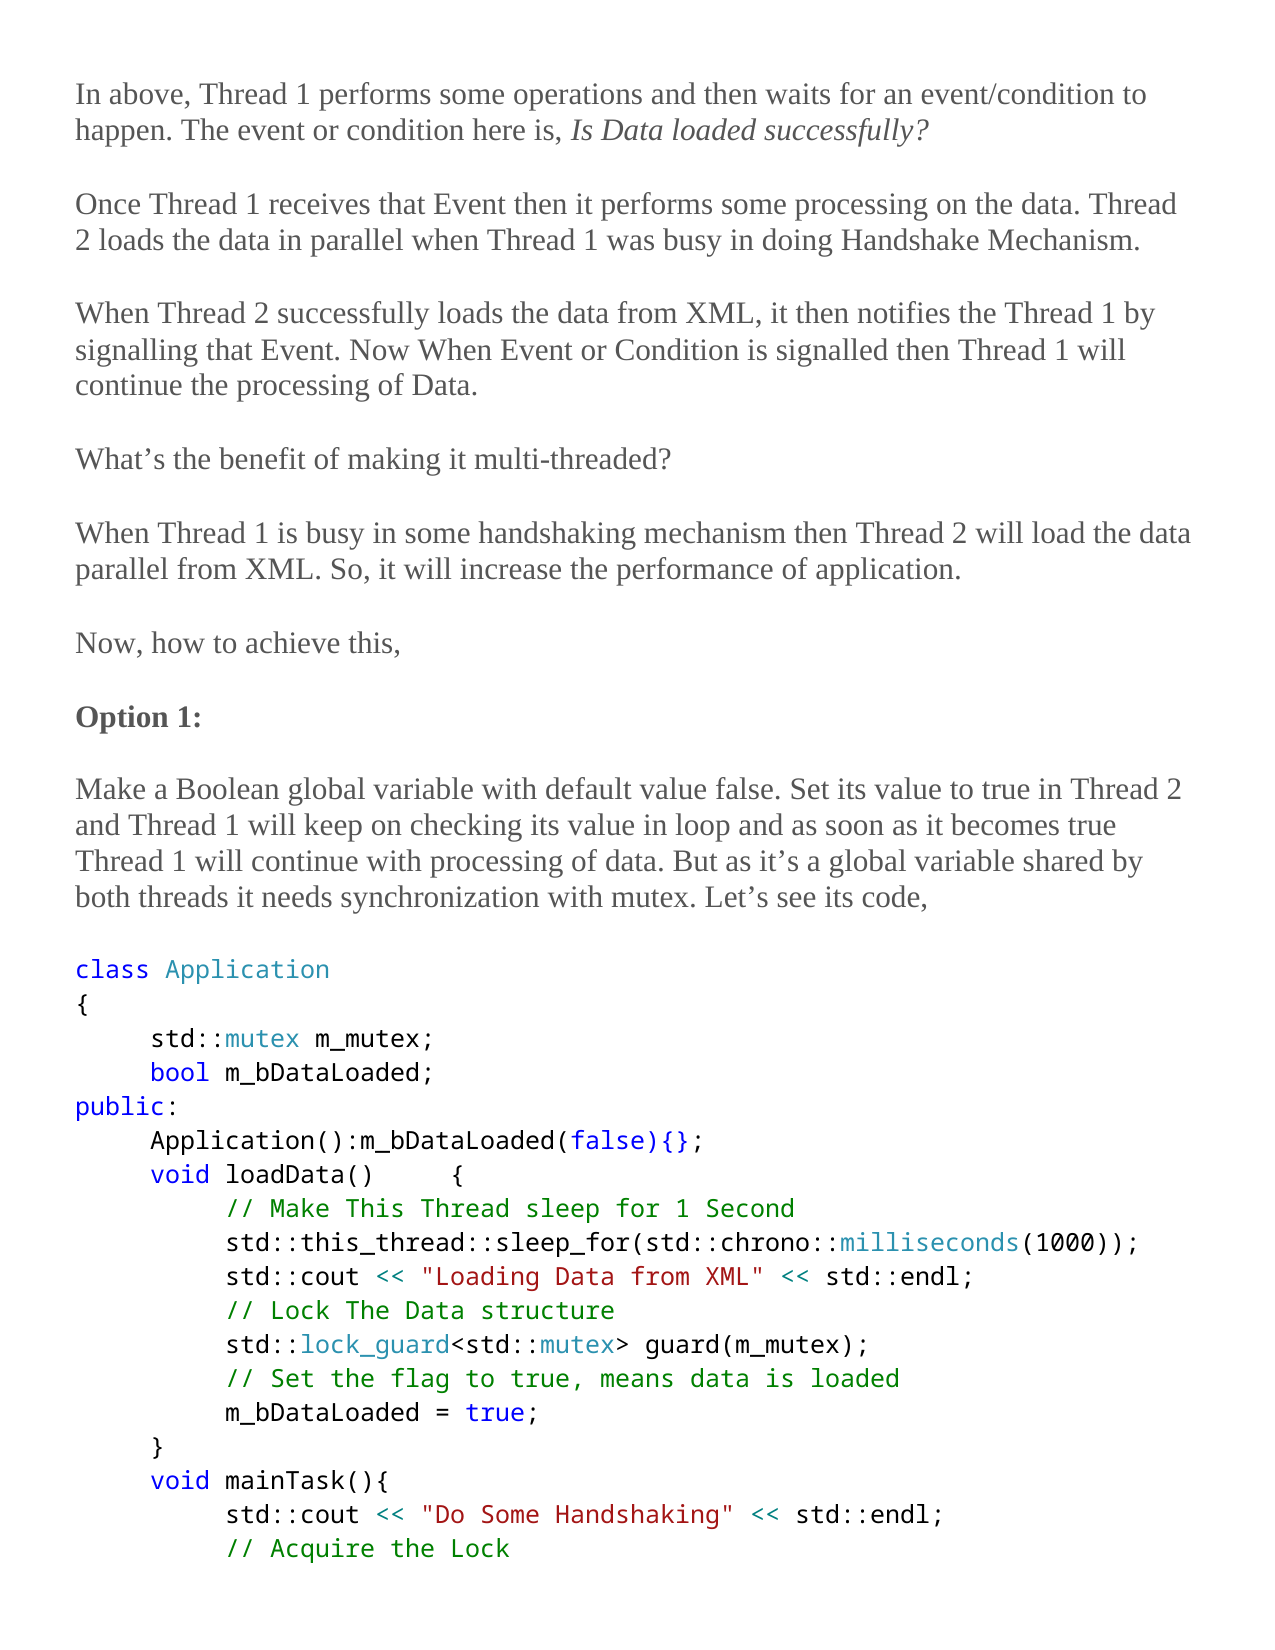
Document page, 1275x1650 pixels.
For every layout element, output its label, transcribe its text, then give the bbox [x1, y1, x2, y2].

text // Lock The Data structure [75, 1293, 1200, 1327]
text void mainTask(){ [75, 1463, 1200, 1497]
text // Set the flag to true, means data is loaded [75, 1361, 1200, 1395]
text Option 1: [75, 698, 1200, 734]
text std::cout << "Loading Data from XML" << std::endl; [75, 1259, 1200, 1293]
text m_bDataLoaded = true; [75, 1395, 1200, 1429]
text Once Thread 1 receives that Event then it performs some processing on the data. Thread 2 loads the data in parallel when Thread 1 was busy in doing Handshake Mechanism. [75, 185, 1200, 257]
text When Thread 1 is busy in some handshaking mechanism then Thread 2 will load the data parallel from XML. So, it will increase the performance of application. [75, 514, 1200, 586]
text std::cout << "Do Some Handshaking" << std::endl; [75, 1497, 1200, 1531]
text // Make This Thread sleep for 1 Second [75, 1191, 1200, 1224]
text std::this_thread::sleep_for(std::chrono::milliseconds(1000)); [75, 1224, 1200, 1259]
text std::lock_guard<std::mutex> guard(m_mutex); [75, 1327, 1200, 1361]
text class Application [75, 952, 1200, 986]
text In above, Thread 1 performs some operations and then waits for an event/condition to happen. The event or condition here is, Is Data loaded successfully? [75, 75, 1200, 147]
text } [75, 1429, 1200, 1463]
text // Acquire the Lock [75, 1531, 1200, 1565]
text std::mutex m_mutex; [75, 1020, 1200, 1054]
text What’s the benefit of making it multi-threaded? [75, 441, 1200, 477]
text public: [75, 1088, 1200, 1122]
text void loadData() { [75, 1156, 1200, 1191]
text bool m_bDataLoaded; [75, 1054, 1200, 1088]
text Application():m_bDataLoaded(false){}; [75, 1122, 1200, 1156]
text { [75, 986, 1200, 1020]
text Make a Boolean global variable with default value false. Set its value to true in Thread 2 and Thread 1 will keep on checking its value in loop and as soon as it becomes true Thread 1 will continue with processing of data. But as it’s a global variable shared by both threads it needs synchronization with mutex. Let’s see its code, [75, 770, 1200, 914]
text Now, how to achieve this, [75, 624, 1200, 660]
text When Thread 2 successfully loads the data from XML, it then notifies the Thread 1 by signalling that Event. Now When Event or Condition is signalled then Thread 1 will continue the processing of Data. [75, 295, 1200, 403]
